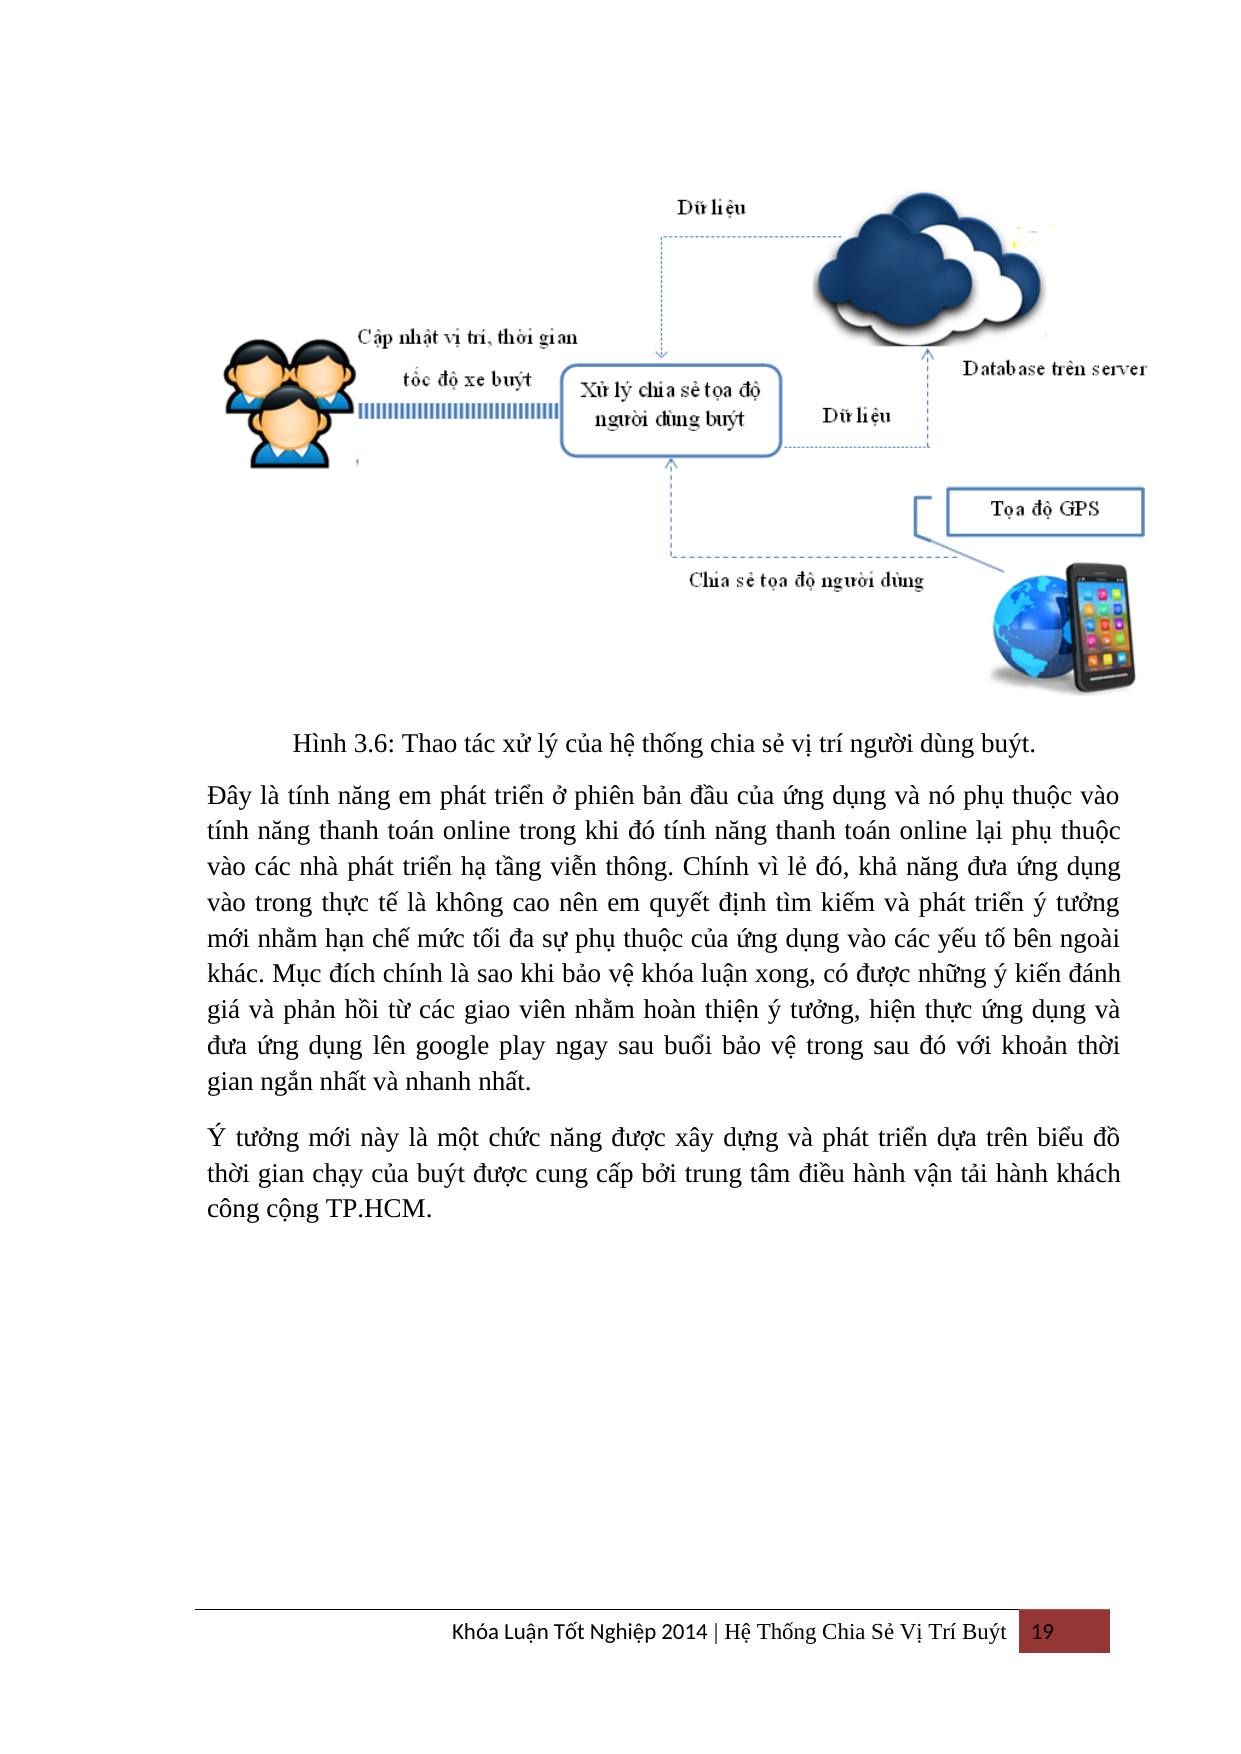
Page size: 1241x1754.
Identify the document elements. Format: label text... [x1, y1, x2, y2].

picture [206, 177, 1157, 702]
text Ý tưởng mới này là một chức năng được xây dựng và phát triển dựa trên biểu đồ thời gian chạy của buýt được cung cấp bởi trung tâm điều hành vận tải hành khách công cộng TP.HCM. [207, 1121, 1122, 1224]
text Đây là tính năng em phát triển ở phiên bản đầu của ứng dụng và nó phụ thuộc vào tính năng thanh toán online trong khi đó tính năng thanh toán online lại phụ thuộc vào các nhà phát triển hạ tầng viễn thông. Chính vì lẻ đó, khả năng đưa ứng dụng vào trong thực tế là không cao nên em quyết định tìm kiếm và phát triển ý tưởng mới nhằm hạn chế mức tối đa sự phụ thuộc của ứng dụng vào các yếu tố bên ngoài khác. Mục đích chính là sao khi bảo vệ khóa luận xong, có được những ý kiến đánh giá và phản hồi từ các giao viên nhằm hoàn thiện ý tưởng, hiện thực ứng dụng và đưa ứng dụng lên google play ngay sau buổi bảo vệ trong sau đó với khoản thời gian ngắn nhất và nhanh nhất. [207, 779, 1122, 1096]
